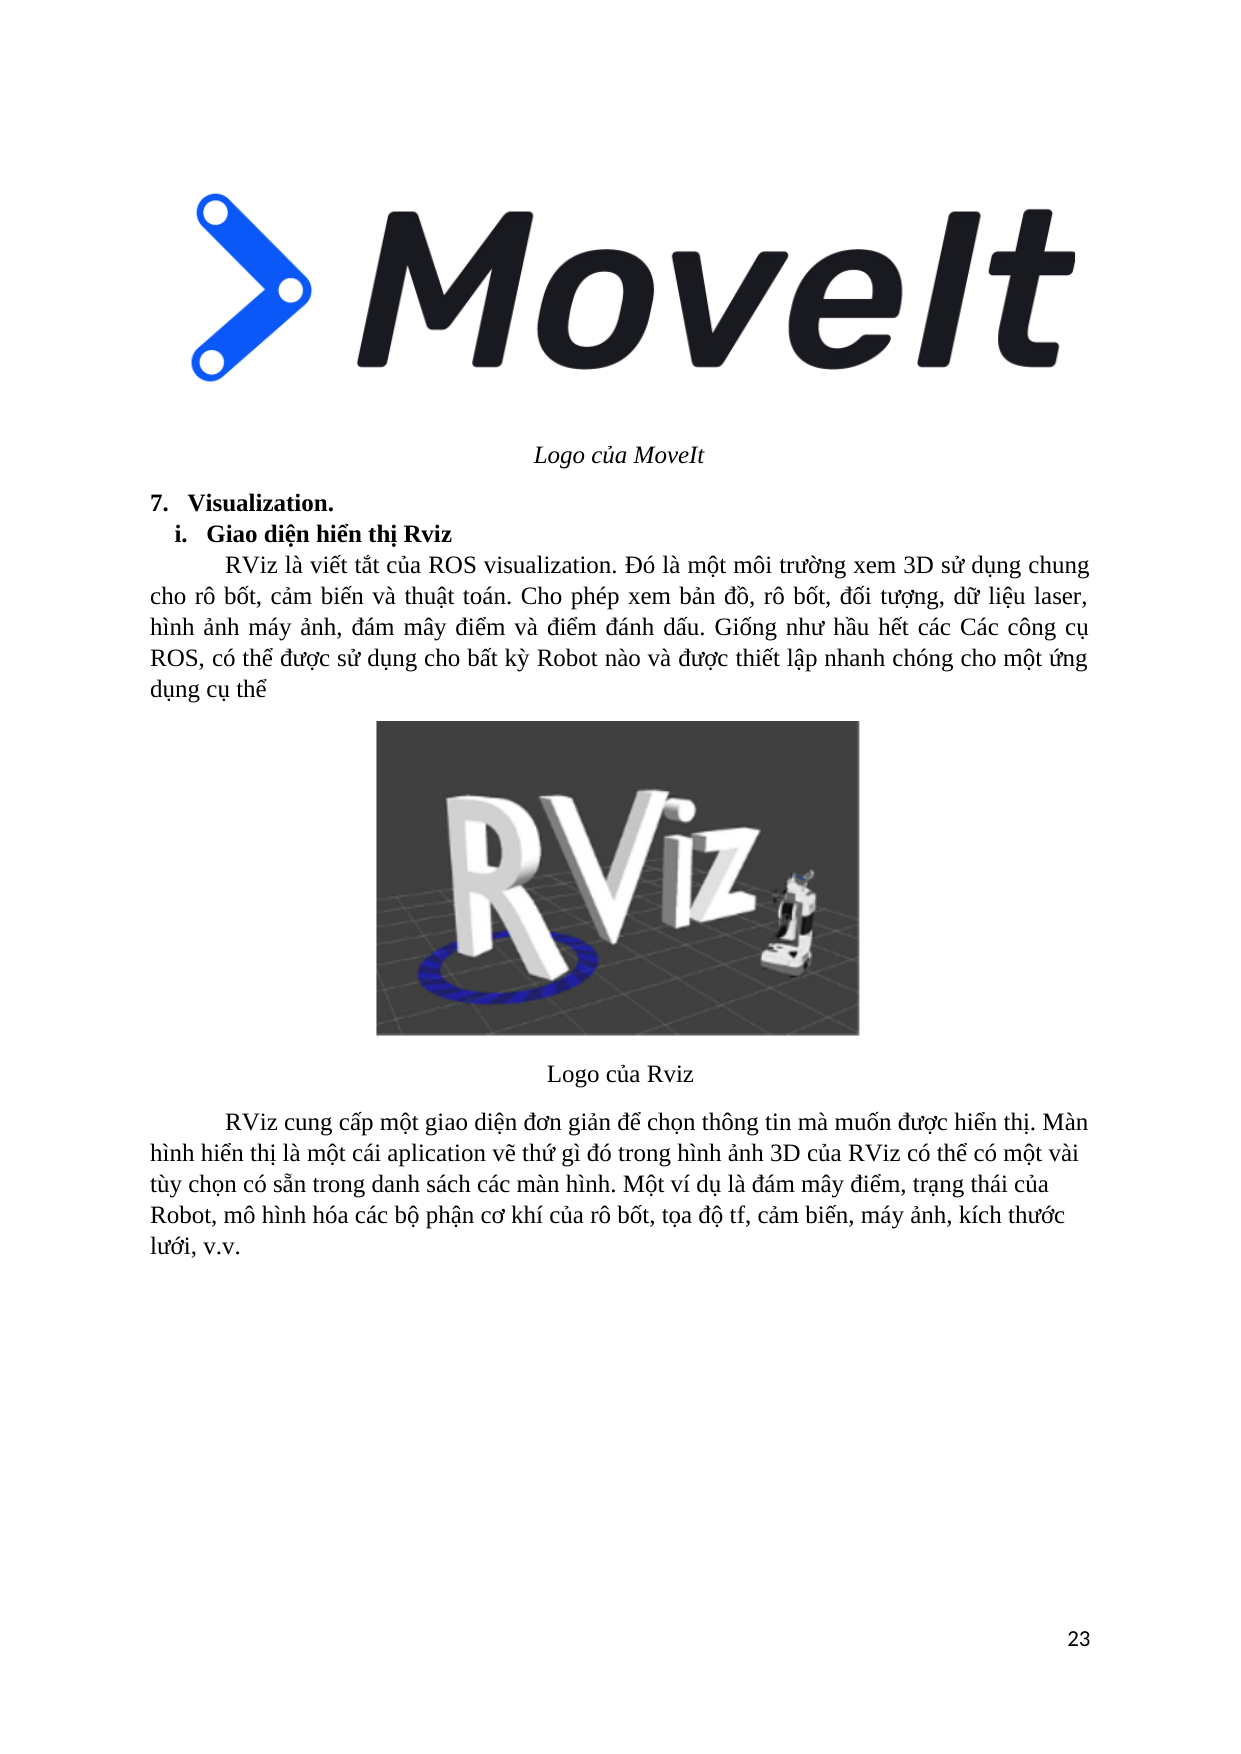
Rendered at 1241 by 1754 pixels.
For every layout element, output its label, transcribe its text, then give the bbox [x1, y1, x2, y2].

list RViz là viết tắt của ROS visualization. Đó là một môi trường xem 3D sử dụng chung cho rô bốt, cảm biến và thuật toán. Cho phép xem bản đồ, rô bốt, đối tượng, dữ liệu laser, hình ảnh máy ảnh, đám mây điểm và điểm đánh dấu. Giống như hầu hết các Các công cụ ROS, có thể được sử dụng cho bất kỳ Robot nào và được thiết lập nhanh chóng cho một ứng dụng cụ thể [150, 550, 1090, 703]
list RViz cung cấp một giao diện đơn giản để chọn thông tin mà muốn được hiển thị. Màn hình hiển thị là một cái aplication vẽ thứ gì đó trong hình ảnh 3D của RViz có thể có một vài tùy chọn có sẵn trong danh sách các màn hình. Một ví dụ là đám mây điểm, trạng thái của Robot, mô hình hóa các bộ phận cơ khí của rô bốt, tọa độ tf, cảm biến, máy ảnh, kích thước lưới, v.v. [150, 1107, 1090, 1260]
list Visualization. [150, 488, 1090, 516]
text Logo của Rviz [150, 1059, 1090, 1088]
text Logo của MoveIt [150, 440, 1090, 469]
picture [150, 150, 1125, 421]
picture [374, 721, 866, 1041]
list Giao diện hiển thị Rviz [187, 519, 1090, 547]
